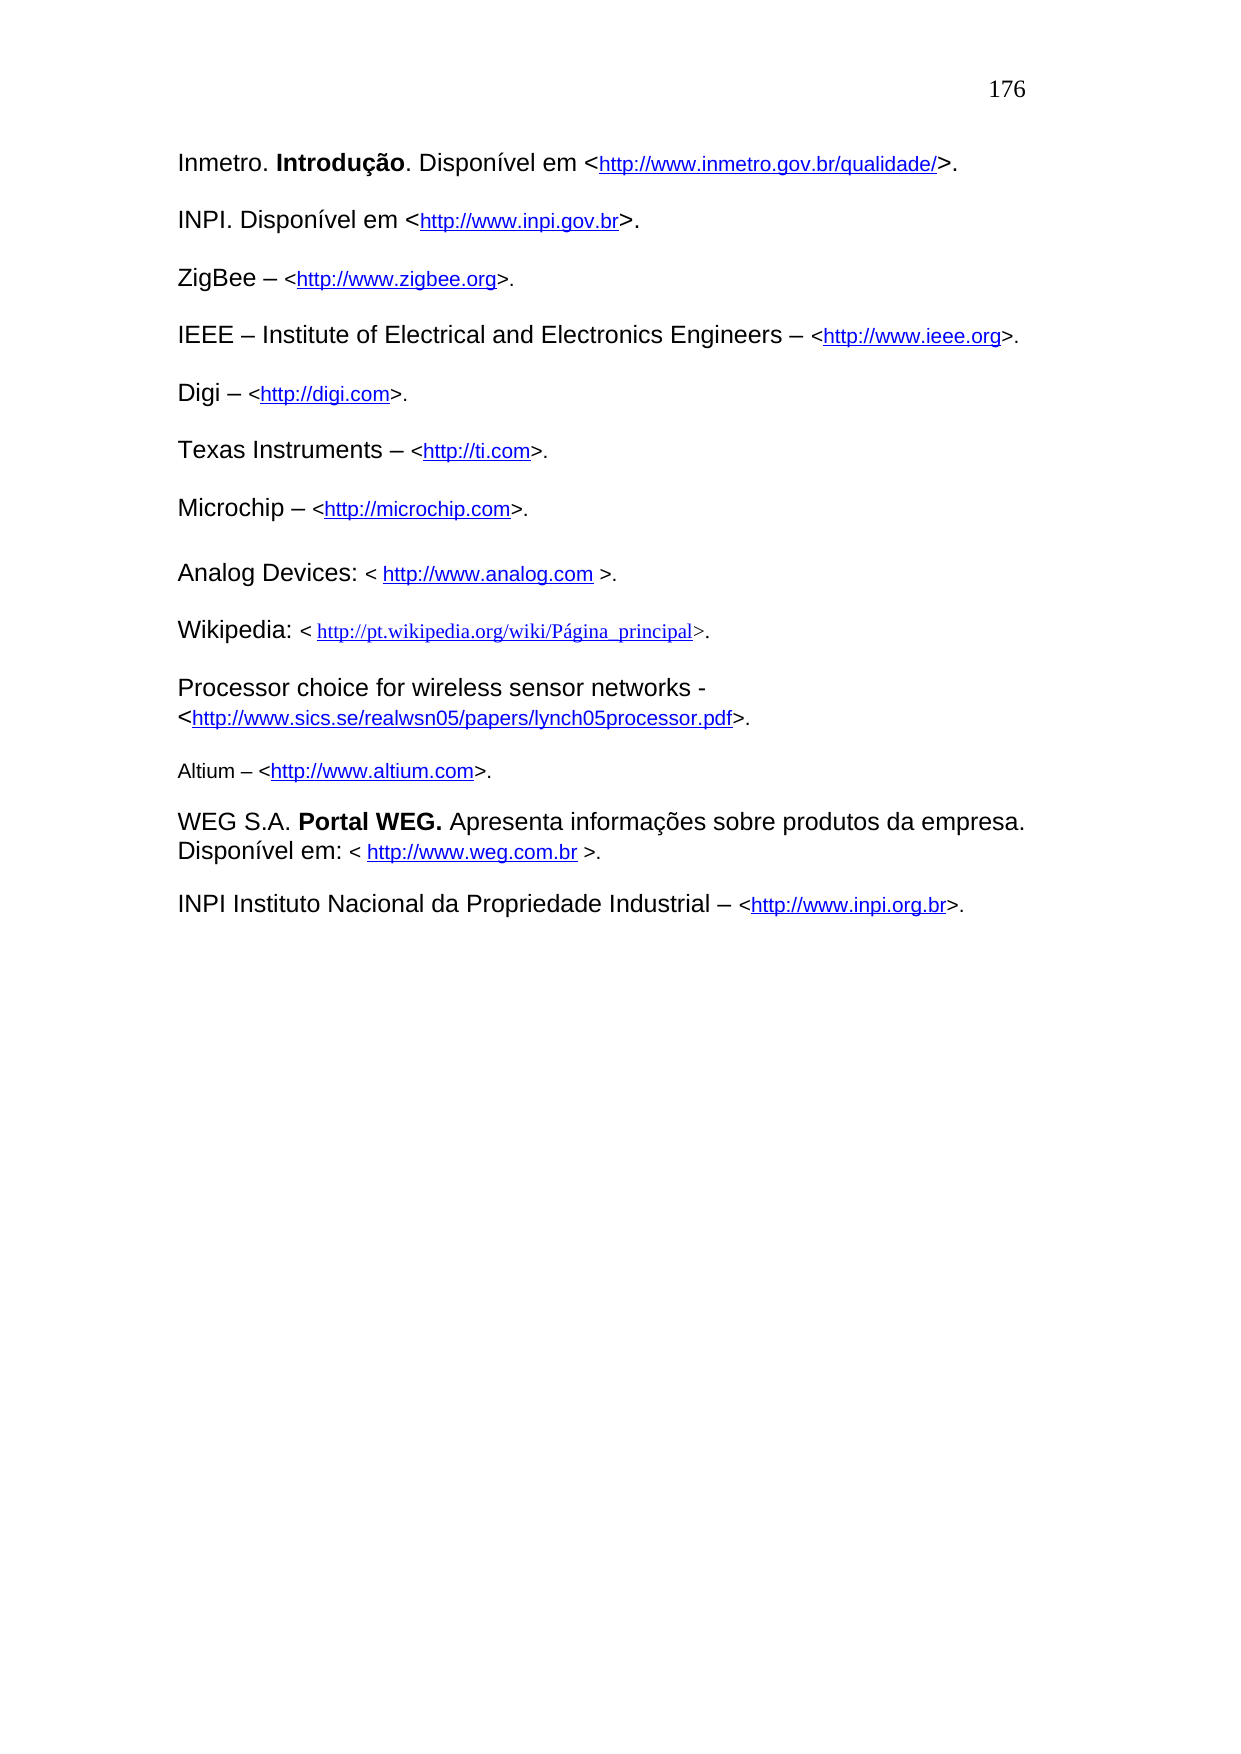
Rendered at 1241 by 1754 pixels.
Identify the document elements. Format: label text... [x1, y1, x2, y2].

text Microchip – <http://microchip.com>. [177, 493, 1063, 521]
text Analog Devices: < http://www.analog.com >. [177, 558, 1063, 587]
text Texas Instruments – <http://ti.com>. [177, 435, 1063, 464]
text WEG S.A. Portal WEG. Apresenta informações sobre produtos da empresa. Disponível em: < http://www.weg.com.br >. [177, 807, 1063, 865]
text IEEE – Institute of Electrical and Electronics Engineers – <http://www.ieee.org>. [177, 320, 1063, 349]
text Processor choice for wireless sensor networks - <http://www.sics.se/realwsn05/papers/lynch05processor.pdf>. [177, 673, 1063, 730]
text ZigBee – <http://www.zigbee.org>. [177, 263, 1063, 291]
text Altium – <http://www.altium.com>. [177, 759, 1063, 783]
text Digi – <http://digi.com>. [177, 378, 1063, 406]
text INPI Instituto Nacional da Propriedade Industrial – <http://www.inpi.org.br>. [177, 889, 1063, 917]
text INPI. Disponível em <http://www.inpi.gov.br>. [177, 205, 1063, 234]
text Inmetro. Introdução. Disponível em <http://www.inmetro.gov.br/qualidade/>. [177, 148, 1063, 176]
text Wikipedia: < http://pt.wikipedia.org/wiki/Página_principal>. [177, 615, 1063, 644]
